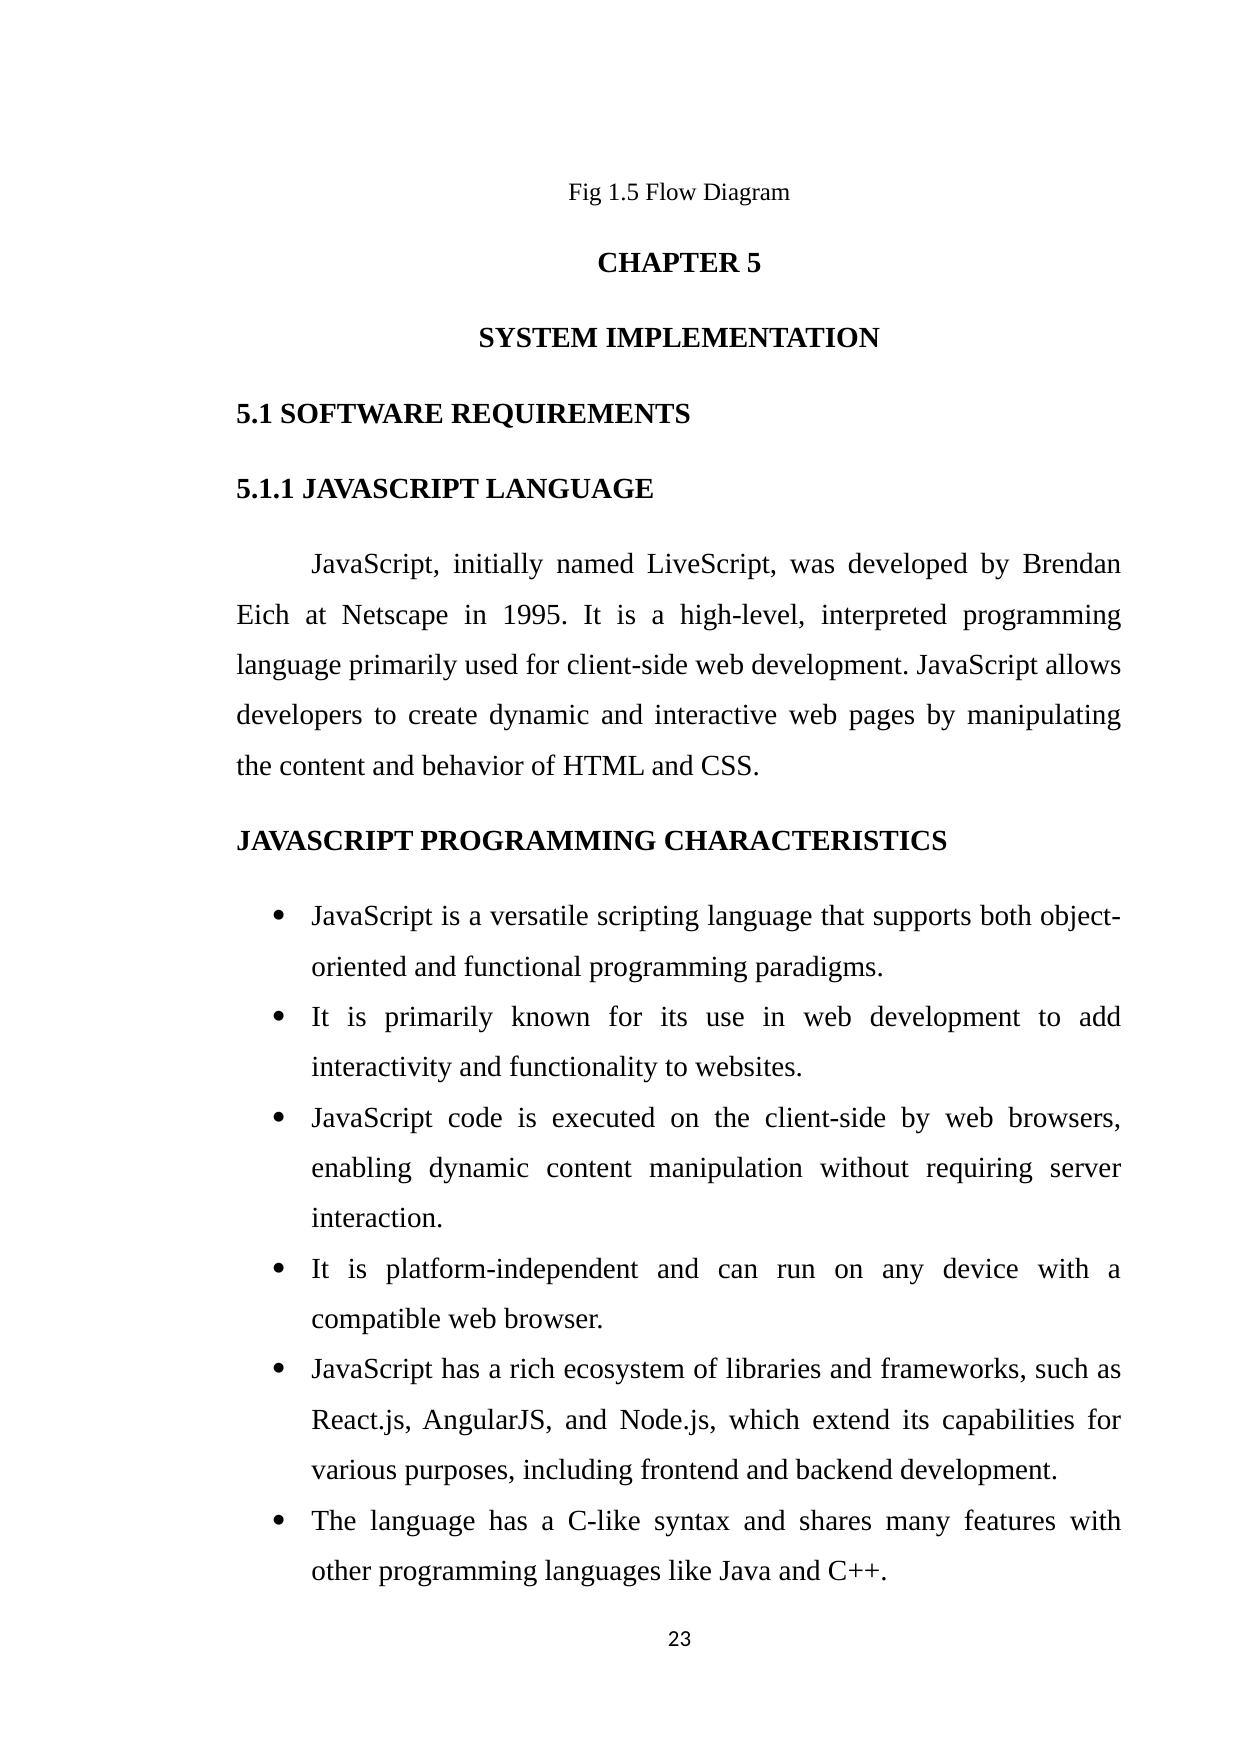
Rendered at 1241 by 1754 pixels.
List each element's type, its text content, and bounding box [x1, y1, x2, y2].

text 5.1.1 JAVASCRIPT LANGUAGE [236, 471, 1122, 505]
text 5.1 SOFTWARE REQUIREMENTS [236, 396, 1122, 429]
list The language has a C-like syntax and shares many features with other programming languages like Java and C++. [274, 1503, 1122, 1587]
text JavaScript, initially named LiveScript, was developed by Brendan Eich at Netscape in 1995. It is a high-level, interpreted programming language primarily used for client-side web development. JavaScript allows developers to create dynamic and interactive web pages by manipulating the content and behavior of HTML and CSS. [236, 547, 1122, 781]
list It is platform-independent and can run on any device with a compatible web browser. [274, 1251, 1122, 1335]
list It is primarily known for its use in web development to add interactivity and functionality to websites. [274, 999, 1122, 1083]
text SYSTEM IMPLEMENTATION [236, 321, 1122, 354]
list JavaScript has a rich ecosystem of libraries and frameworks, such as React.js, AngularJS, and Node.js, which extend its capabilities for various purposes, including frontend and backend development. [274, 1352, 1122, 1486]
text Fig 1.5 Flow Diagram [236, 177, 1122, 206]
list JavaScript is a versatile scripting language that supports both object-oriented and functional programming paradigms. [274, 898, 1122, 982]
list JavaScript code is executed on the client-side by web browsers, enabling dynamic content manipulation without requiring server interaction. [274, 1100, 1122, 1234]
text CHAPTER 5 [236, 245, 1122, 279]
text JAVASCRIPT PROGRAMMING CHARACTERISTICS [236, 823, 1122, 857]
